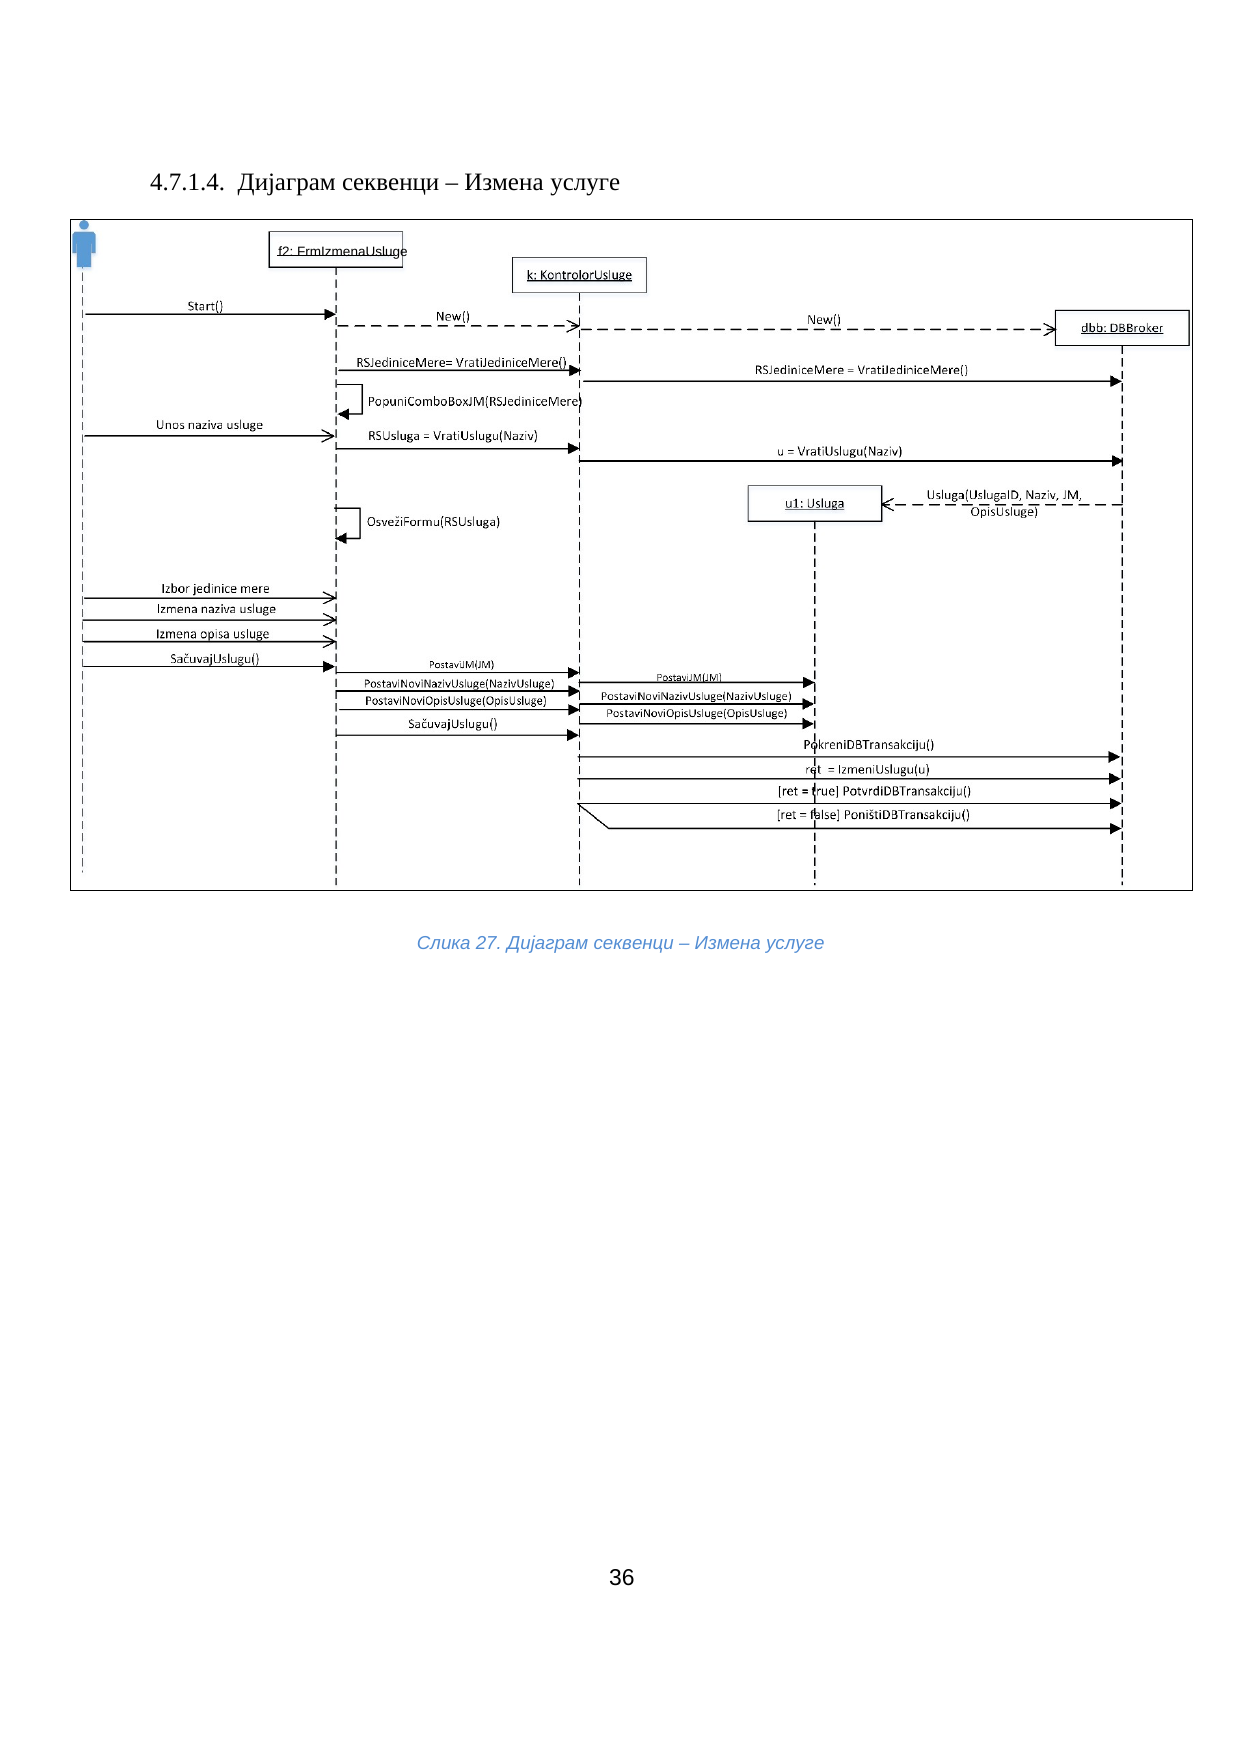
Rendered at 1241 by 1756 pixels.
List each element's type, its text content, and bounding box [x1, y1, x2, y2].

text Слика 27. Дијаграм секвенци – Измена услуге [189, 932, 1051, 953]
picture [71, 220, 1192, 890]
subtitle Дијаграм секвенци – Измена услуге [150, 167, 1232, 196]
